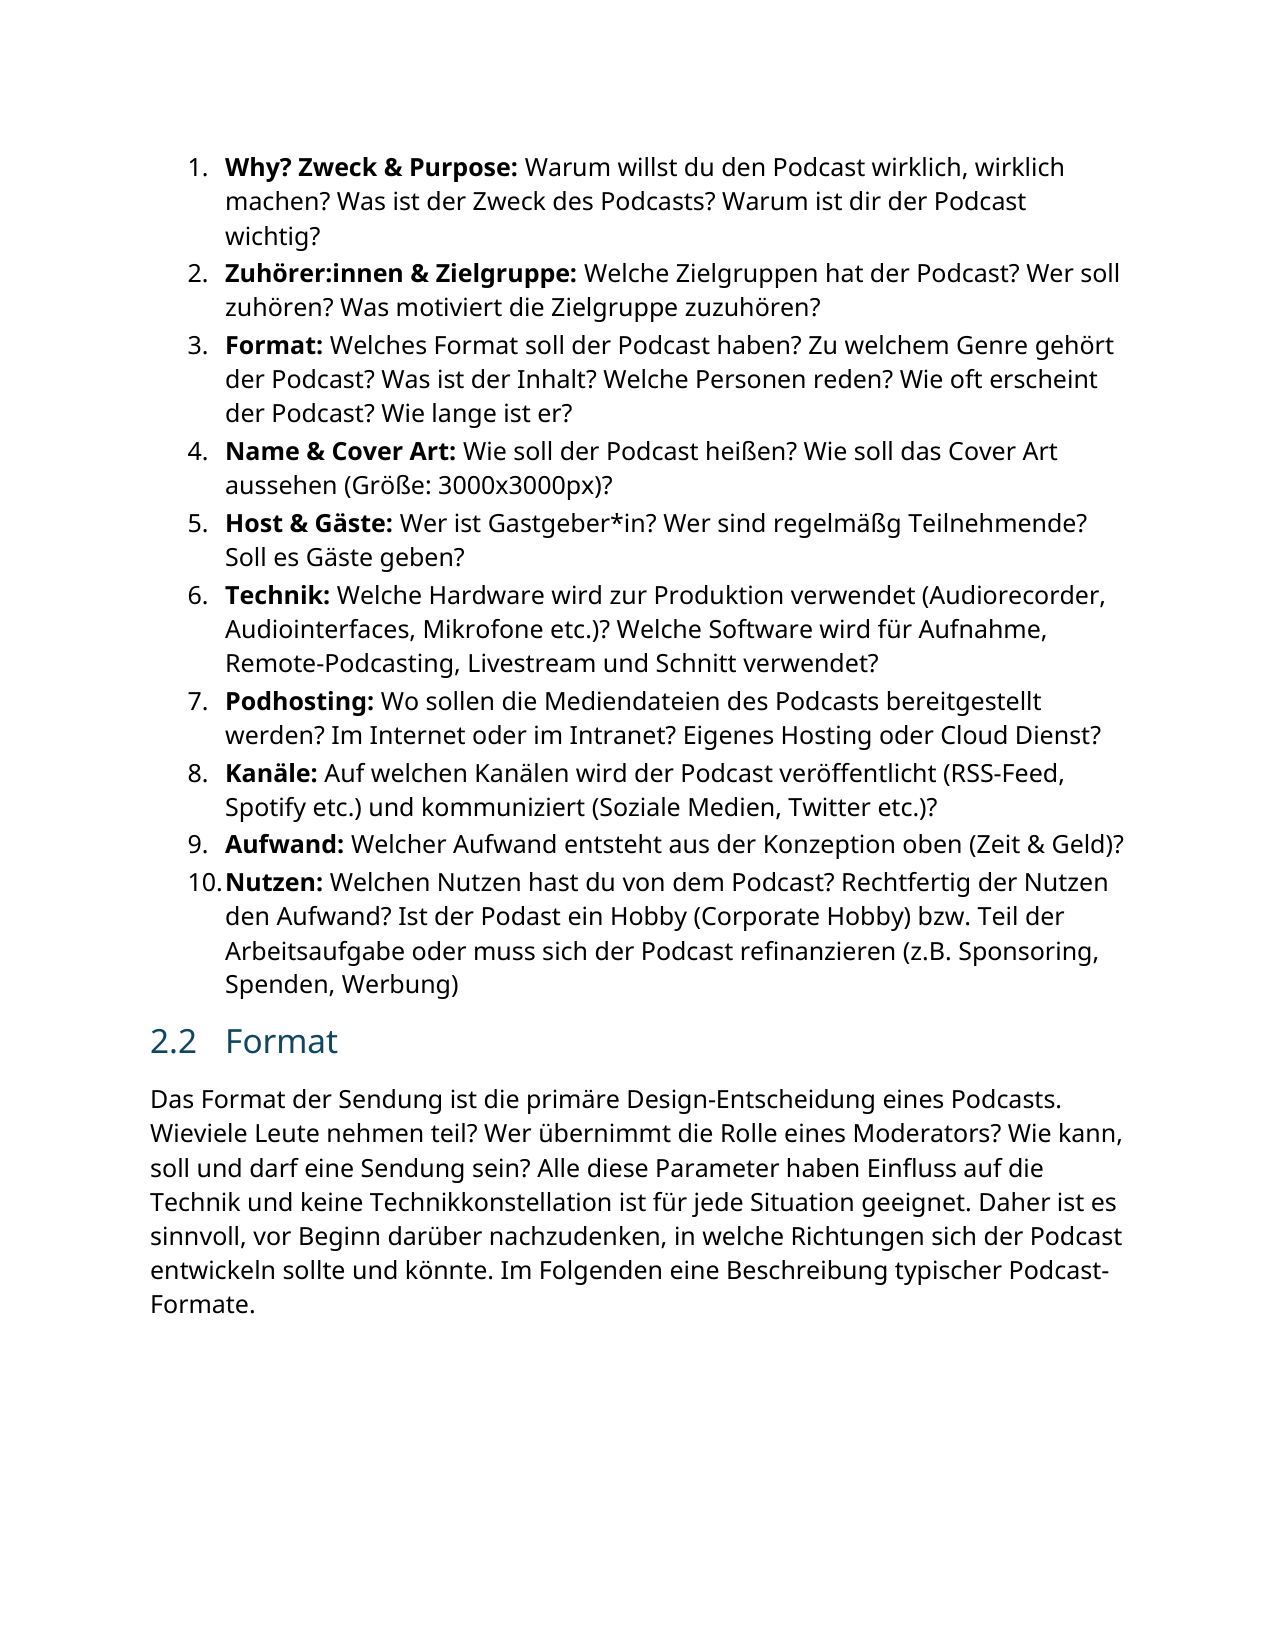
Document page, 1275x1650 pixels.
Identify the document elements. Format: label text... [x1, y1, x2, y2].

text Das Format der Sendung ist die primäre Design-Entscheidung eines Podcasts. Wieviele Leute nehmen teil? Wer übernimmt die Rolle eines Moderators? Wie kann, soll und darf eine Sendung sein? Alle diese Parameter haben Einfluss auf die Technik und keine Technikkonstellation ist für jede Situation geeignet. Daher ist es sinnvoll, vor Beginn darüber nachzudenken, in welche Richtungen sich der Podcast entwickeln sollte und könnte. Im Folgenden eine Beschreibung typischer Podcast-Formate. [150, 1082, 1125, 1321]
list Format: Welches Format soll der Podcast haben? Zu welchem Genre gehört der Podcast? Was ist der Inhalt? Welche Personen reden? Wie oft erscheint der Podcast? Wie lange ist er? [187, 328, 1125, 430]
subtitle 2.2 Format [150, 1018, 1125, 1063]
list Kanäle: Auf welchen Kanälen wird der Podcast veröffentlicht (RSS-Feed, Spotify etc.) und kommuniziert (Soziale Medien, Twitter etc.)? [187, 755, 1125, 823]
list Host & Gäste: Wer ist Gastgeber*in? Wer sind regelmäßg Teilnehmende? Soll es Gäste geben? [187, 506, 1125, 574]
list Nutzen: Welchen Nutzen hast du von dem Podcast? Rechtfertig der Nutzen den Aufwand? Ist der Podast ein Hobby (Corporate Hobby) bzw. Teil der Arbeitsaufgabe oder muss sich der Podcast refinanzieren (z.B. Sponsoring, Spenden, Werbung) [187, 865, 1125, 1001]
list Aufwand: Welcher Aufwand entsteht aus der Konzeption oben (Zeit & Geld)? [187, 827, 1125, 861]
list Why? Zweck & Purpose: Warum willst du den Podcast wirklich, wirklich machen? Was ist der Zweck des Podcasts? Warum ist dir der Podcast wichtig? [187, 150, 1125, 252]
list Name & Cover Art: Wie soll der Podcast heißen? Wie soll das Cover Art aussehen (Größe: 3000x3000px)? [187, 434, 1125, 502]
list Podhosting: Wo sollen die Mediendateien des Podcasts bereitgestellt werden? Im Internet oder im Intranet? Eigenes Hosting oder Cloud Dienst? [187, 683, 1125, 752]
list Zuhörer:innen & Zielgruppe: Welche Zielgruppen hat der Podcast? Wer soll zuhören? Was motiviert die Zielgruppe zuzuhören? [187, 256, 1125, 324]
list Technik: Welche Hardware wird zur Produktion verwendet (Audiorecorder, Audiointerfaces, Mikrofone etc.)? Welche Software wird für Aufnahme, Remote-Podcasting, Livestream und Schnitt verwendet? [187, 577, 1125, 680]
